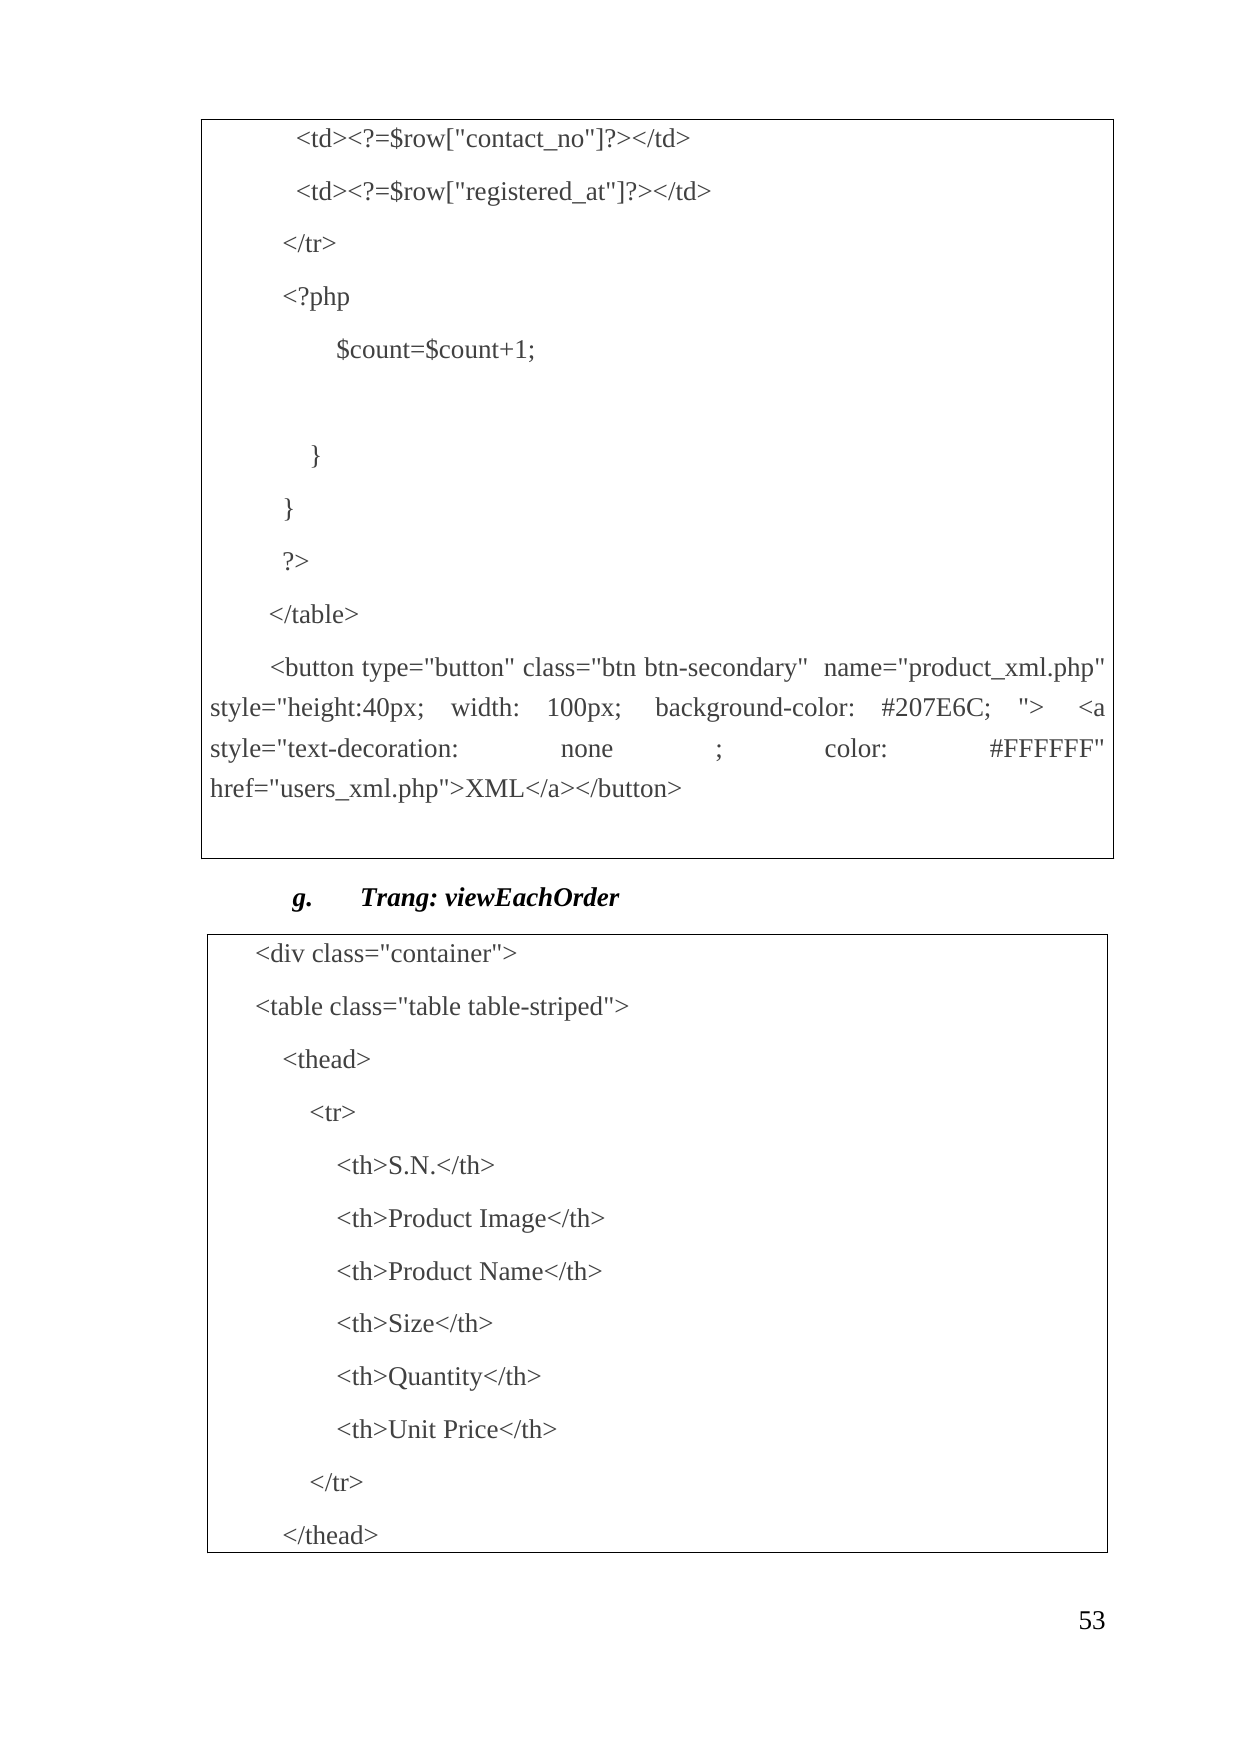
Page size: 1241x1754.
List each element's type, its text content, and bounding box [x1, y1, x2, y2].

text ?> [202, 542, 1113, 576]
text <th>S.N.</th> [208, 1146, 1107, 1180]
text } [202, 489, 1113, 523]
text <th>Product Image</th> [208, 1199, 1107, 1233]
text <button type="button" class="btn btn-secondary" name="product_xml.php" style="height:40px; width: 100px; background-color: #207E6C; "> <a style="text-decoration: none ; color: #FFFFFF" href="users_xml.php">XML</a></button> [202, 648, 1113, 803]
text <th>Product Name</th> [208, 1252, 1107, 1286]
subtitle Trang: viewEachOrder [247, 881, 1105, 912]
text </table> [202, 595, 1113, 629]
text <th>Quantity</th> [208, 1357, 1107, 1392]
text <th>Size</th> [208, 1304, 1107, 1339]
text </tr> [208, 1463, 1107, 1497]
text </tr> [202, 224, 1113, 259]
text <th>Unit Price</th> [208, 1410, 1107, 1444]
text $count=$count+1; [202, 330, 1113, 364]
text <thead> [208, 1040, 1107, 1074]
text <table class="table table-striped"> [208, 987, 1107, 1021]
text <td><?=$row["contact_no"]?></td> [202, 120, 1113, 153]
text <td><?=$row["registered_at"]?></td> [202, 172, 1113, 206]
text </thead> [208, 1516, 1107, 1552]
text <tr> [208, 1093, 1107, 1127]
text <?php [202, 277, 1113, 312]
text } [202, 436, 1113, 470]
text <div class="container"> [208, 935, 1107, 968]
